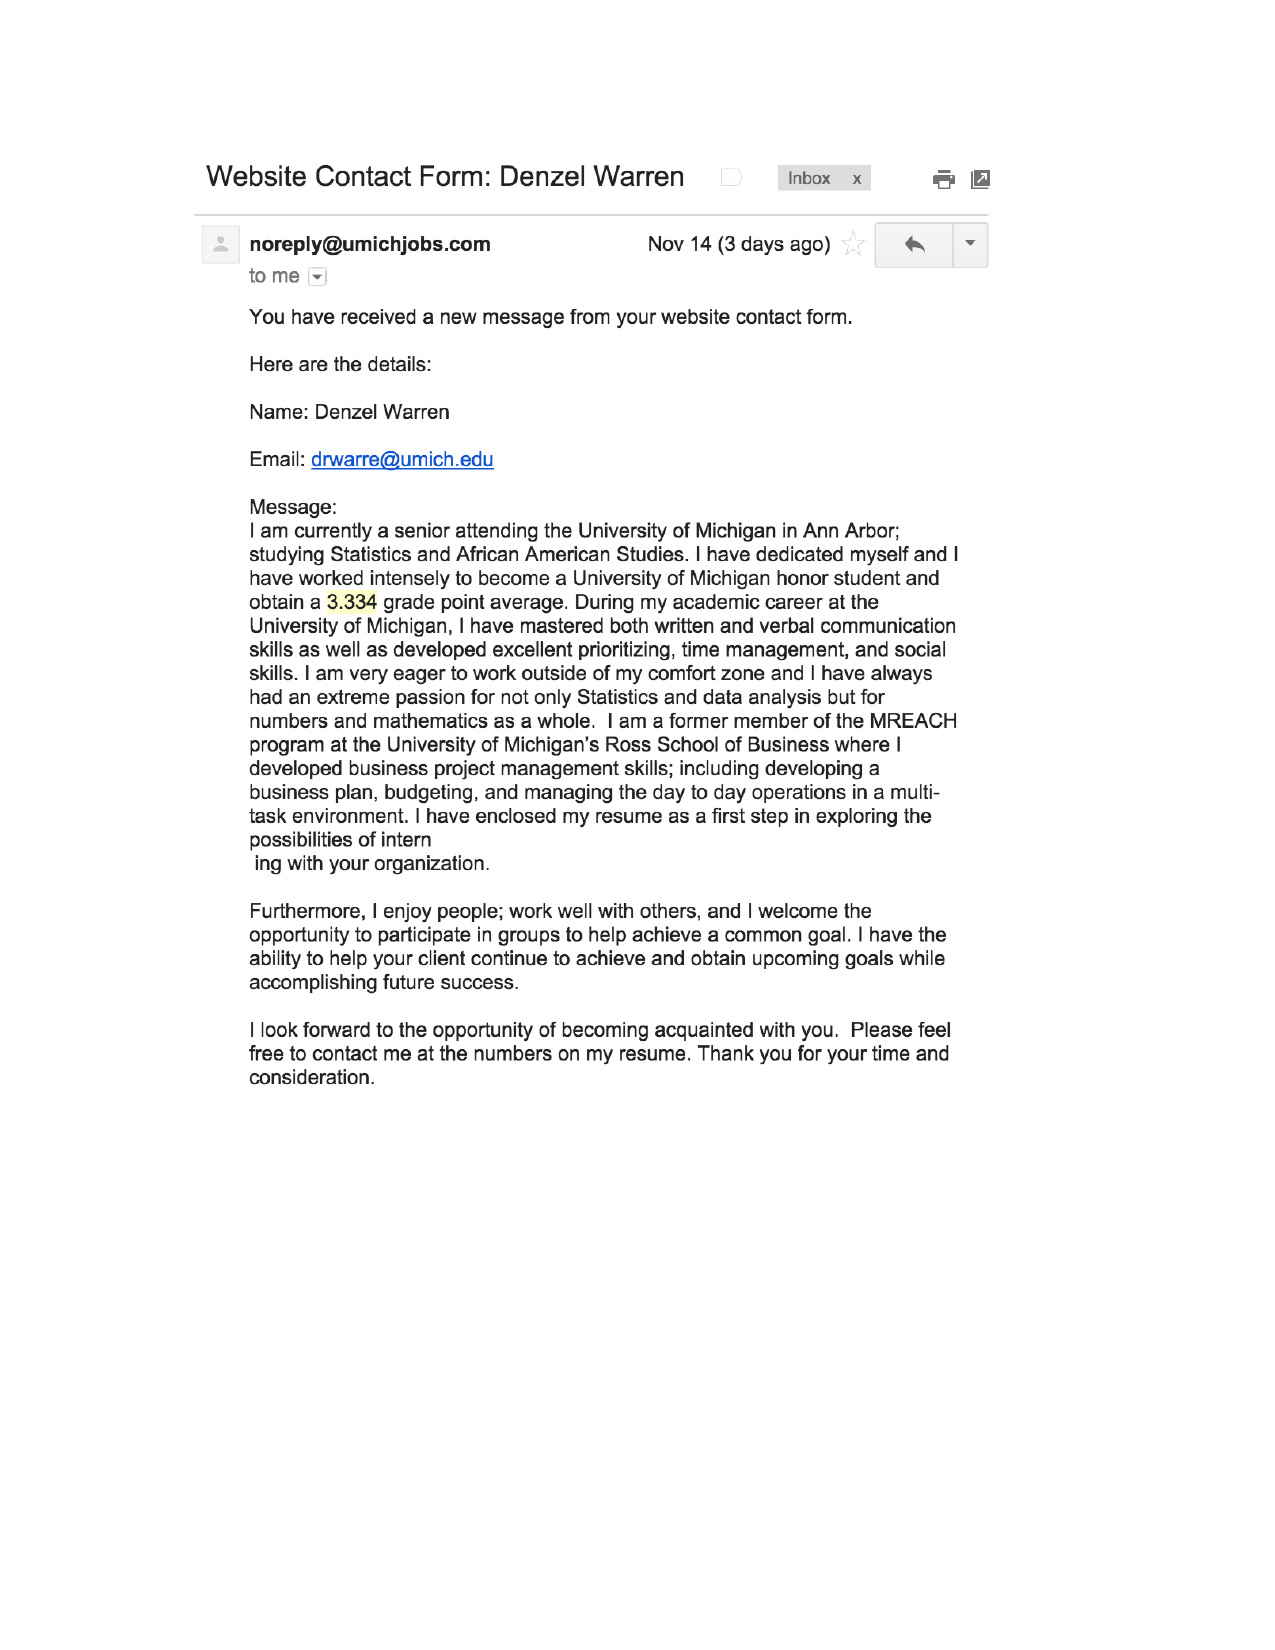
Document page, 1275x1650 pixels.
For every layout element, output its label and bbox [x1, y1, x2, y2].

picture [187, 150, 1004, 1125]
